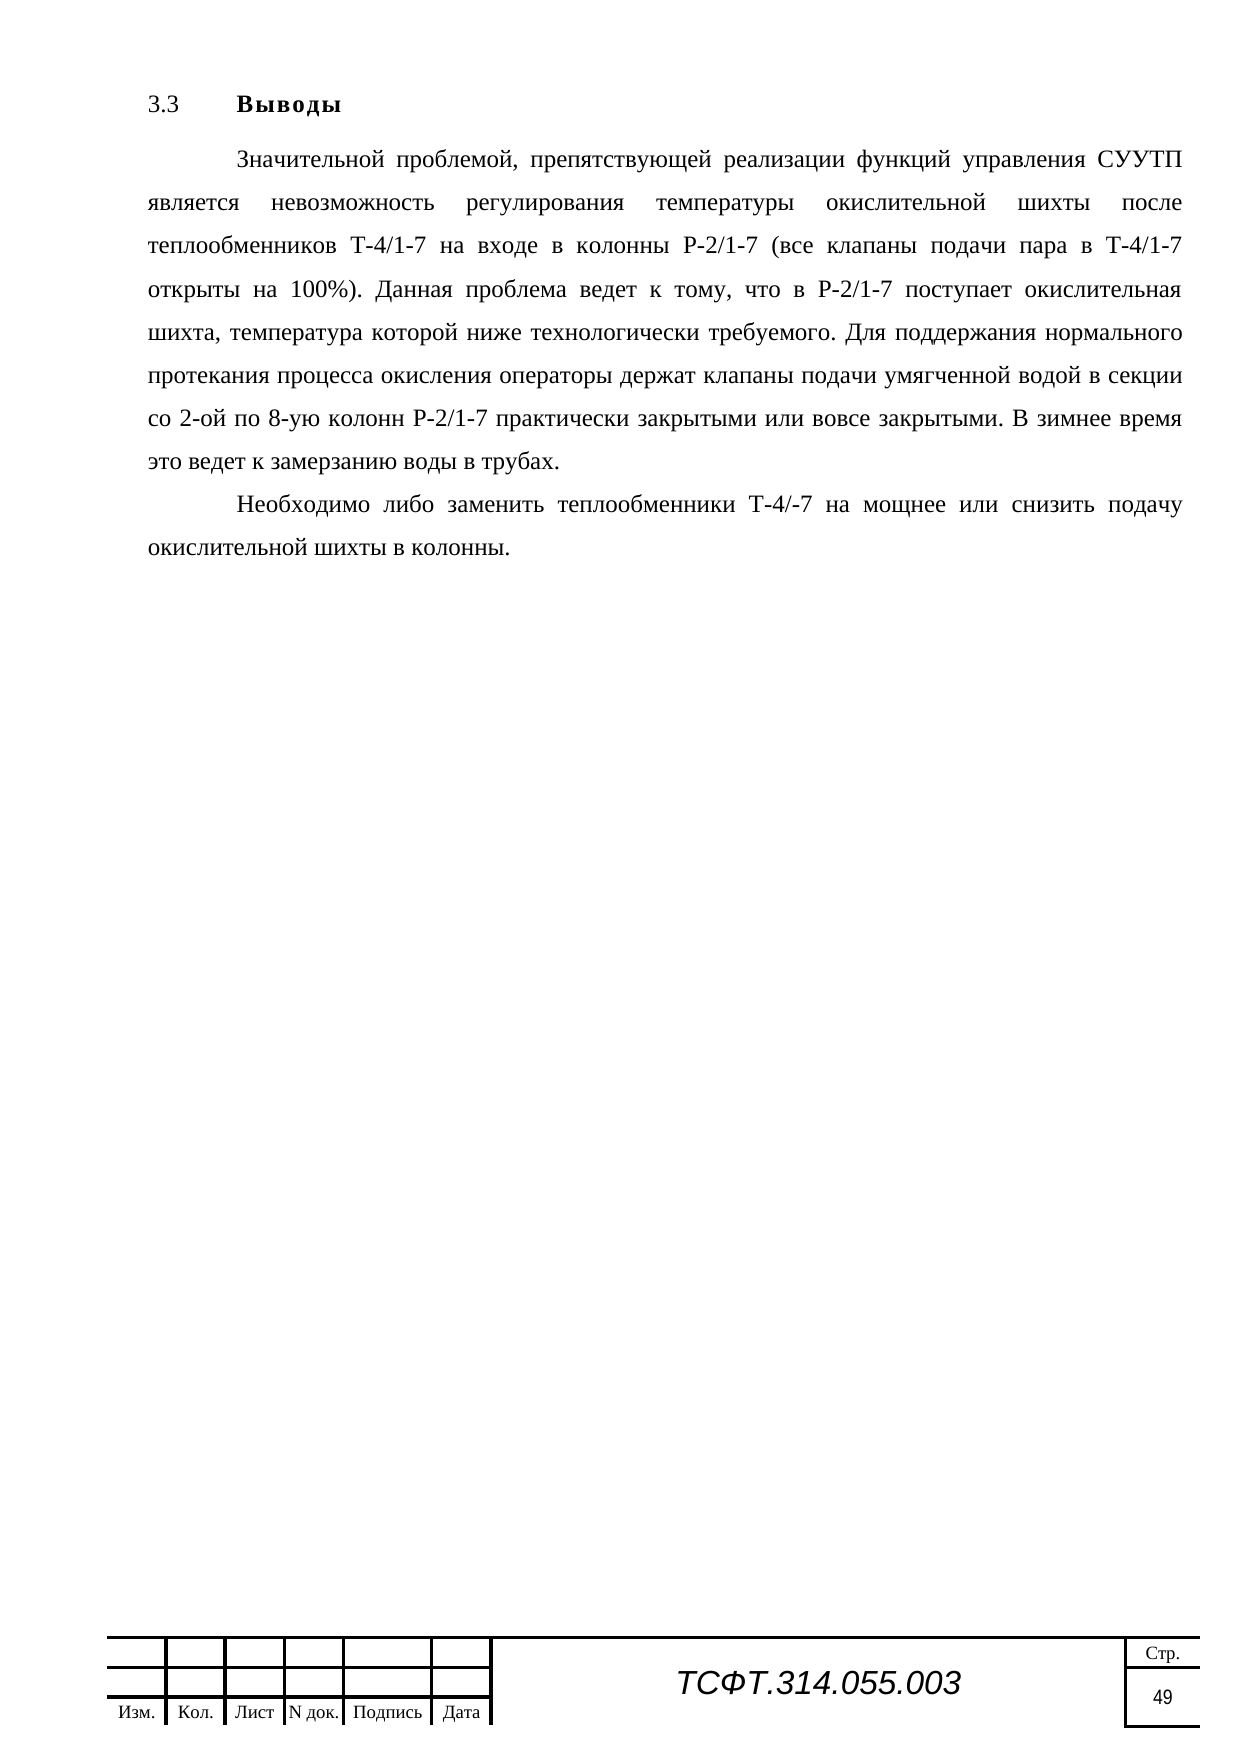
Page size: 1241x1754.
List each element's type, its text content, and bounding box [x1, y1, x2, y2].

text Необходимо либо заменить теплообменники Т-4/-7 на мощнее или снизить подачу окислительной шихты в колонны. [148, 489, 1183, 561]
text Значительной проблемой, препятствующей реализации функций управления СУУТП является невозможность регулирования температуры окислительной шихты после теплообменников Т-4/1-7 на входе в колонны Р-2/1-7 (все клапаны подачи пара в Т-4/1-7 открыты на 100%). Данная проблема ведет к тому, что в Р-2/1-7 поступает окислительная шихта, температура которой ниже технологически требуемого. Для поддержания нормального протекания процесса окисления операторы держат клапаны подачи умягченной водой в секции со 2-ой по 8-ую колонн Р-2/1-7 практически закрытыми или вовсе закрытыми. В зимнее время это ведет к замерзанию воды в трубах. [148, 144, 1183, 475]
subtitle Выводы [148, 89, 1183, 117]
